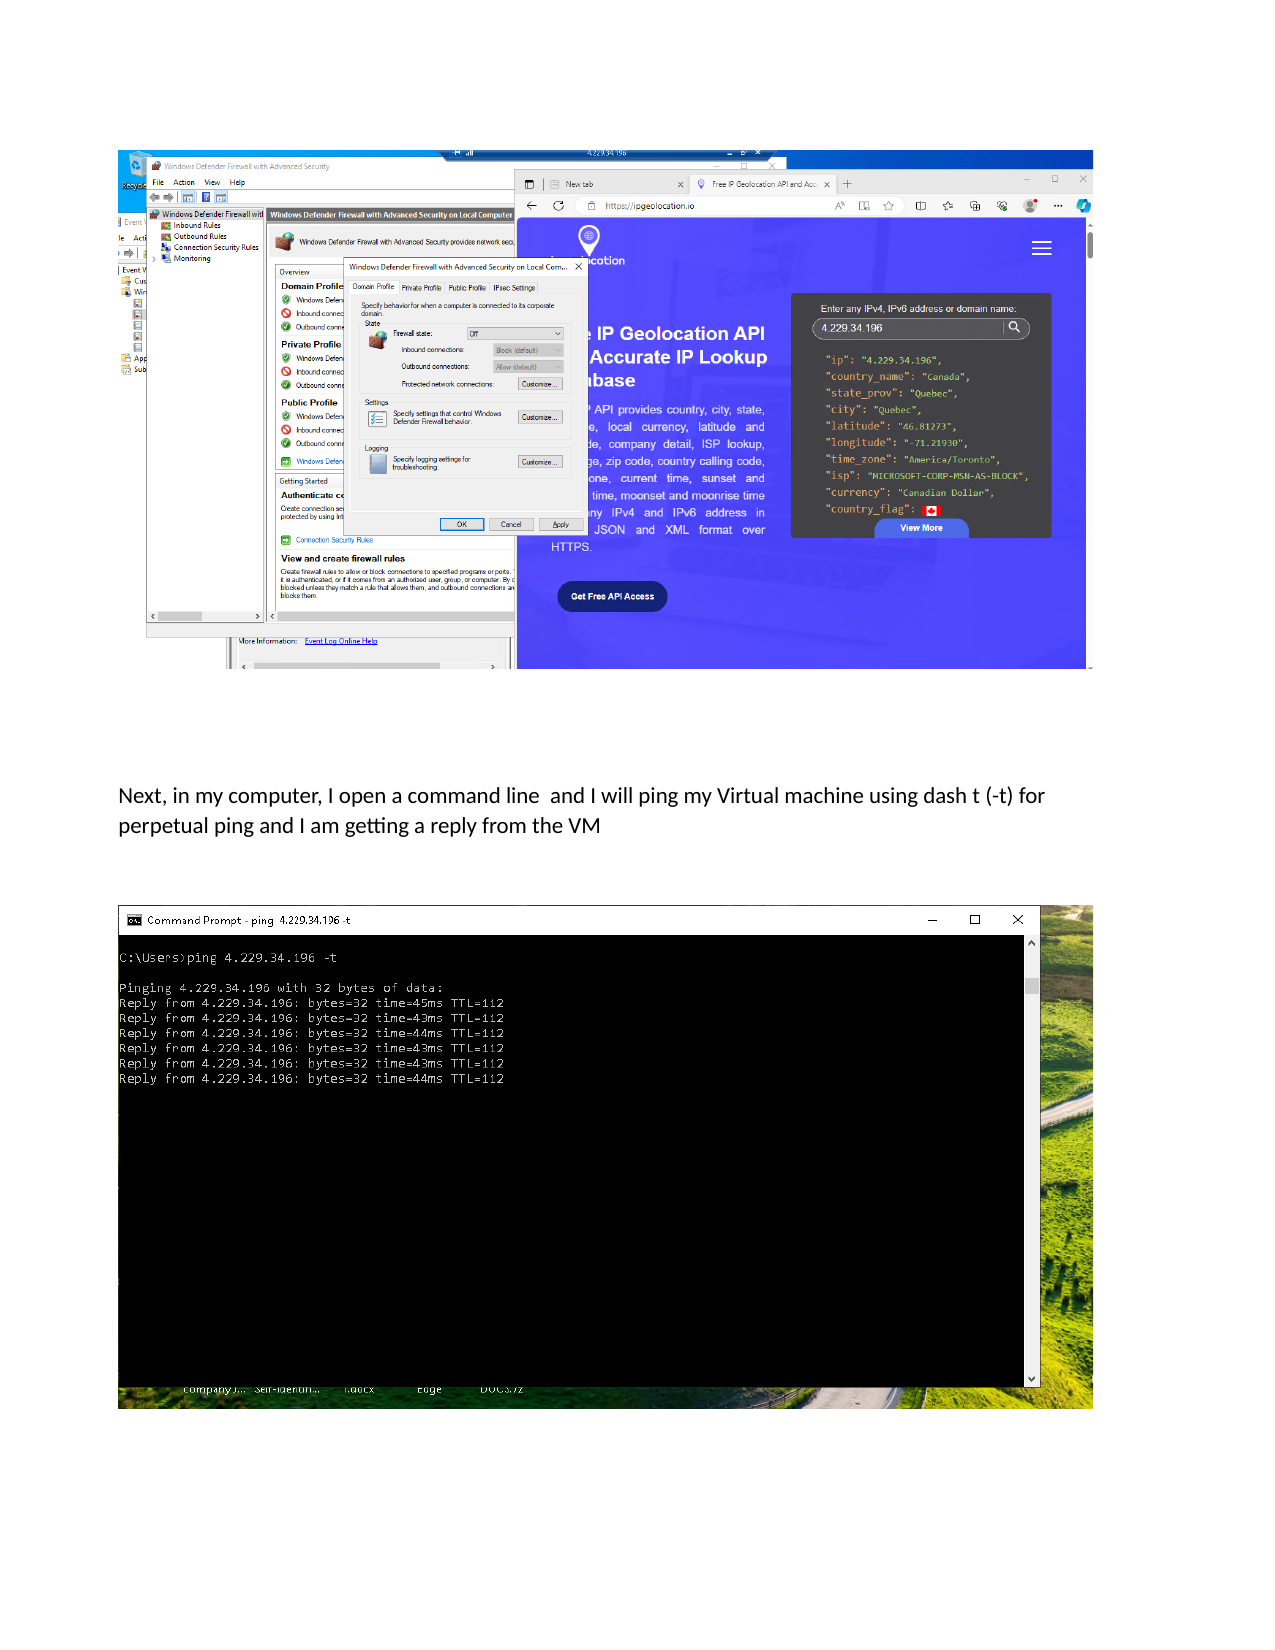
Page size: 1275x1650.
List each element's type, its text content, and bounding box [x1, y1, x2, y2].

picture [118, 905, 1094, 1409]
text Next, in my computer, I open a command line and I will ping my Virtual machine using dash t (-t) for perpetual ping and I am getting a reply from the VM [118, 781, 1125, 839]
picture [118, 150, 1094, 669]
